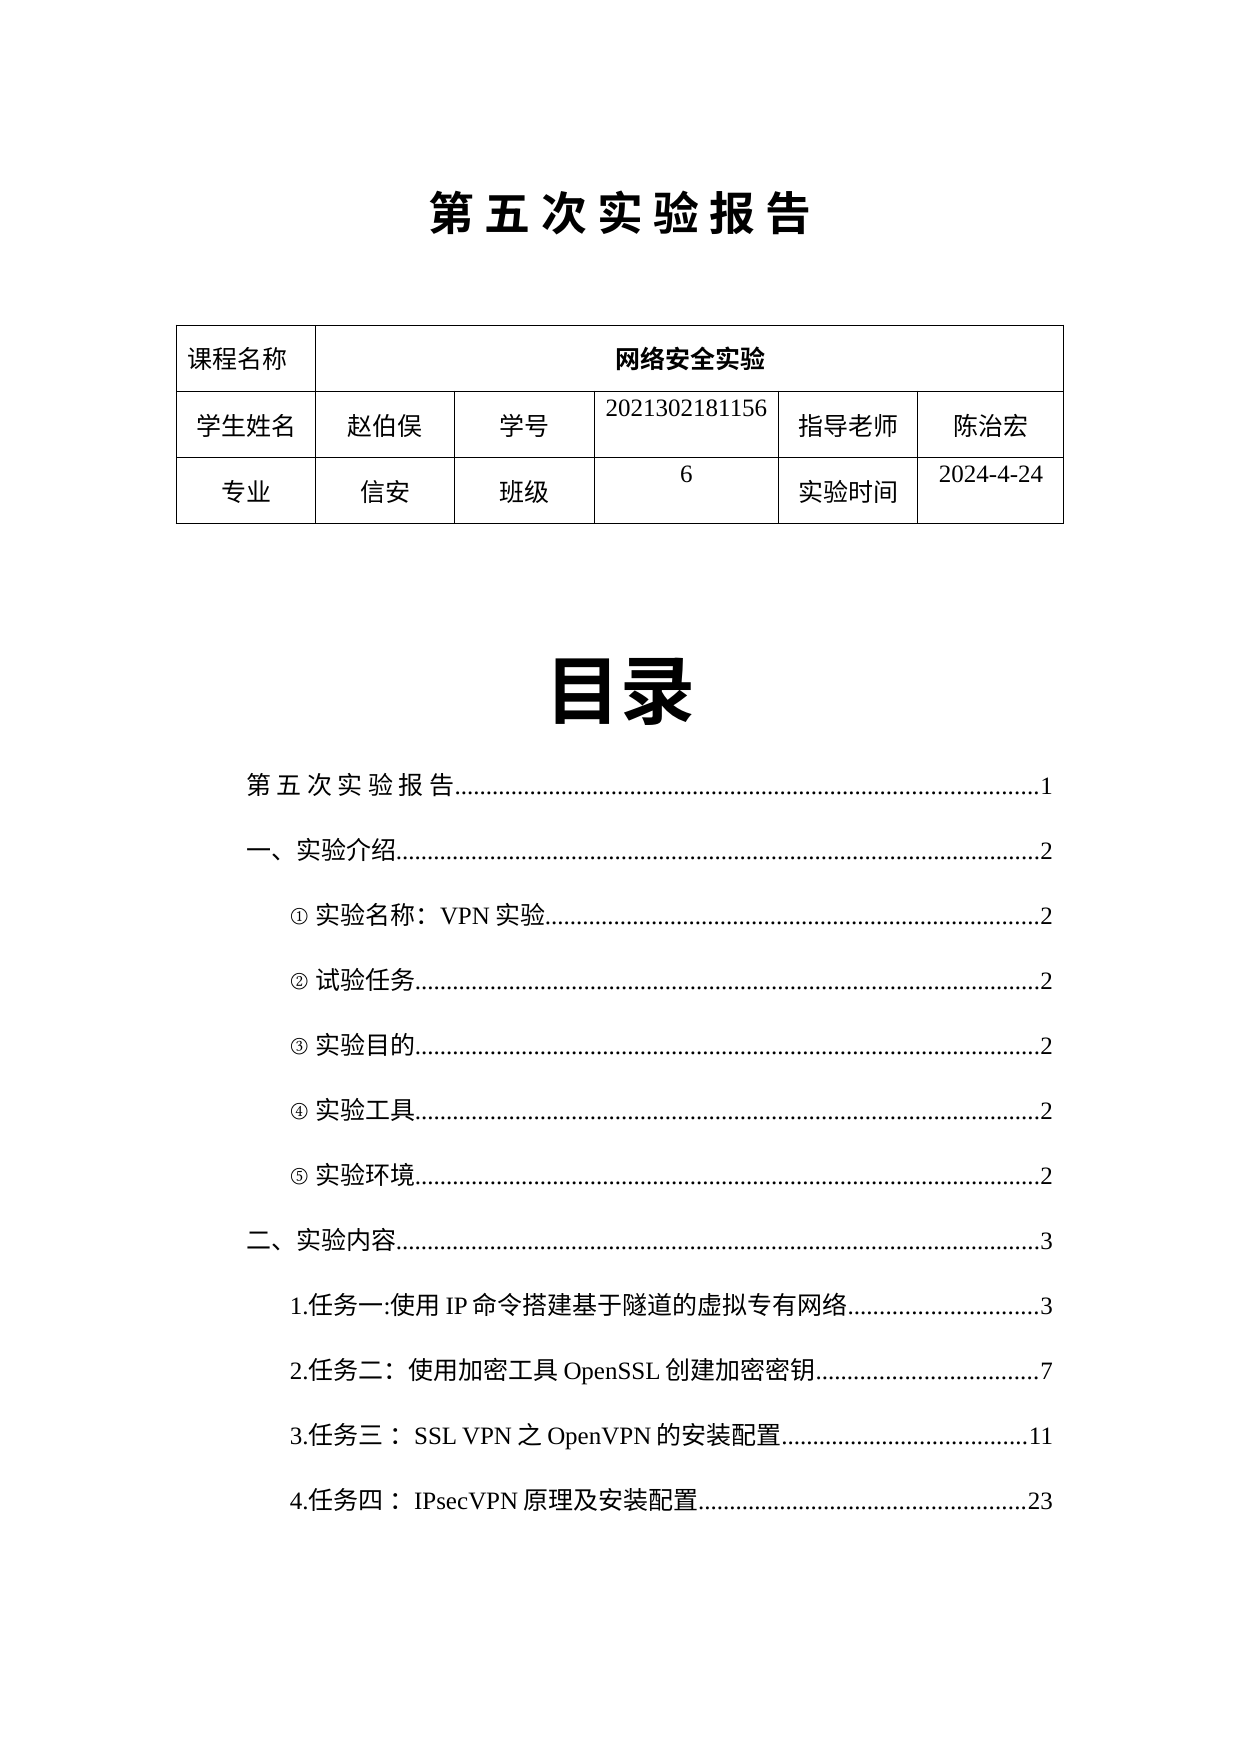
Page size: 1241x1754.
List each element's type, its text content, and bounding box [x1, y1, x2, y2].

table_header 网络安全实验 [316, 326, 1063, 391]
table_cell 指导老师 [779, 392, 917, 457]
table_cell 学生姓名 [177, 392, 315, 457]
table_cell 学号 [455, 392, 594, 457]
text 第 五 次 实 验 报 告 [187, 162, 1053, 259]
table_cell 6 [595, 458, 778, 523]
table_cell 专业 [177, 458, 315, 523]
table_cell 赵伯俣 [316, 392, 454, 457]
table_cell 陈治宏 [918, 392, 1063, 457]
table_cell 班级 [455, 458, 594, 523]
table_cell 2021302181156 [595, 392, 778, 457]
table_cell 信安 [316, 458, 454, 523]
table_cell 实验时间 [779, 458, 917, 523]
table_header 课程名称 [177, 326, 315, 391]
table_cell 2024-4-24 [918, 458, 1063, 523]
